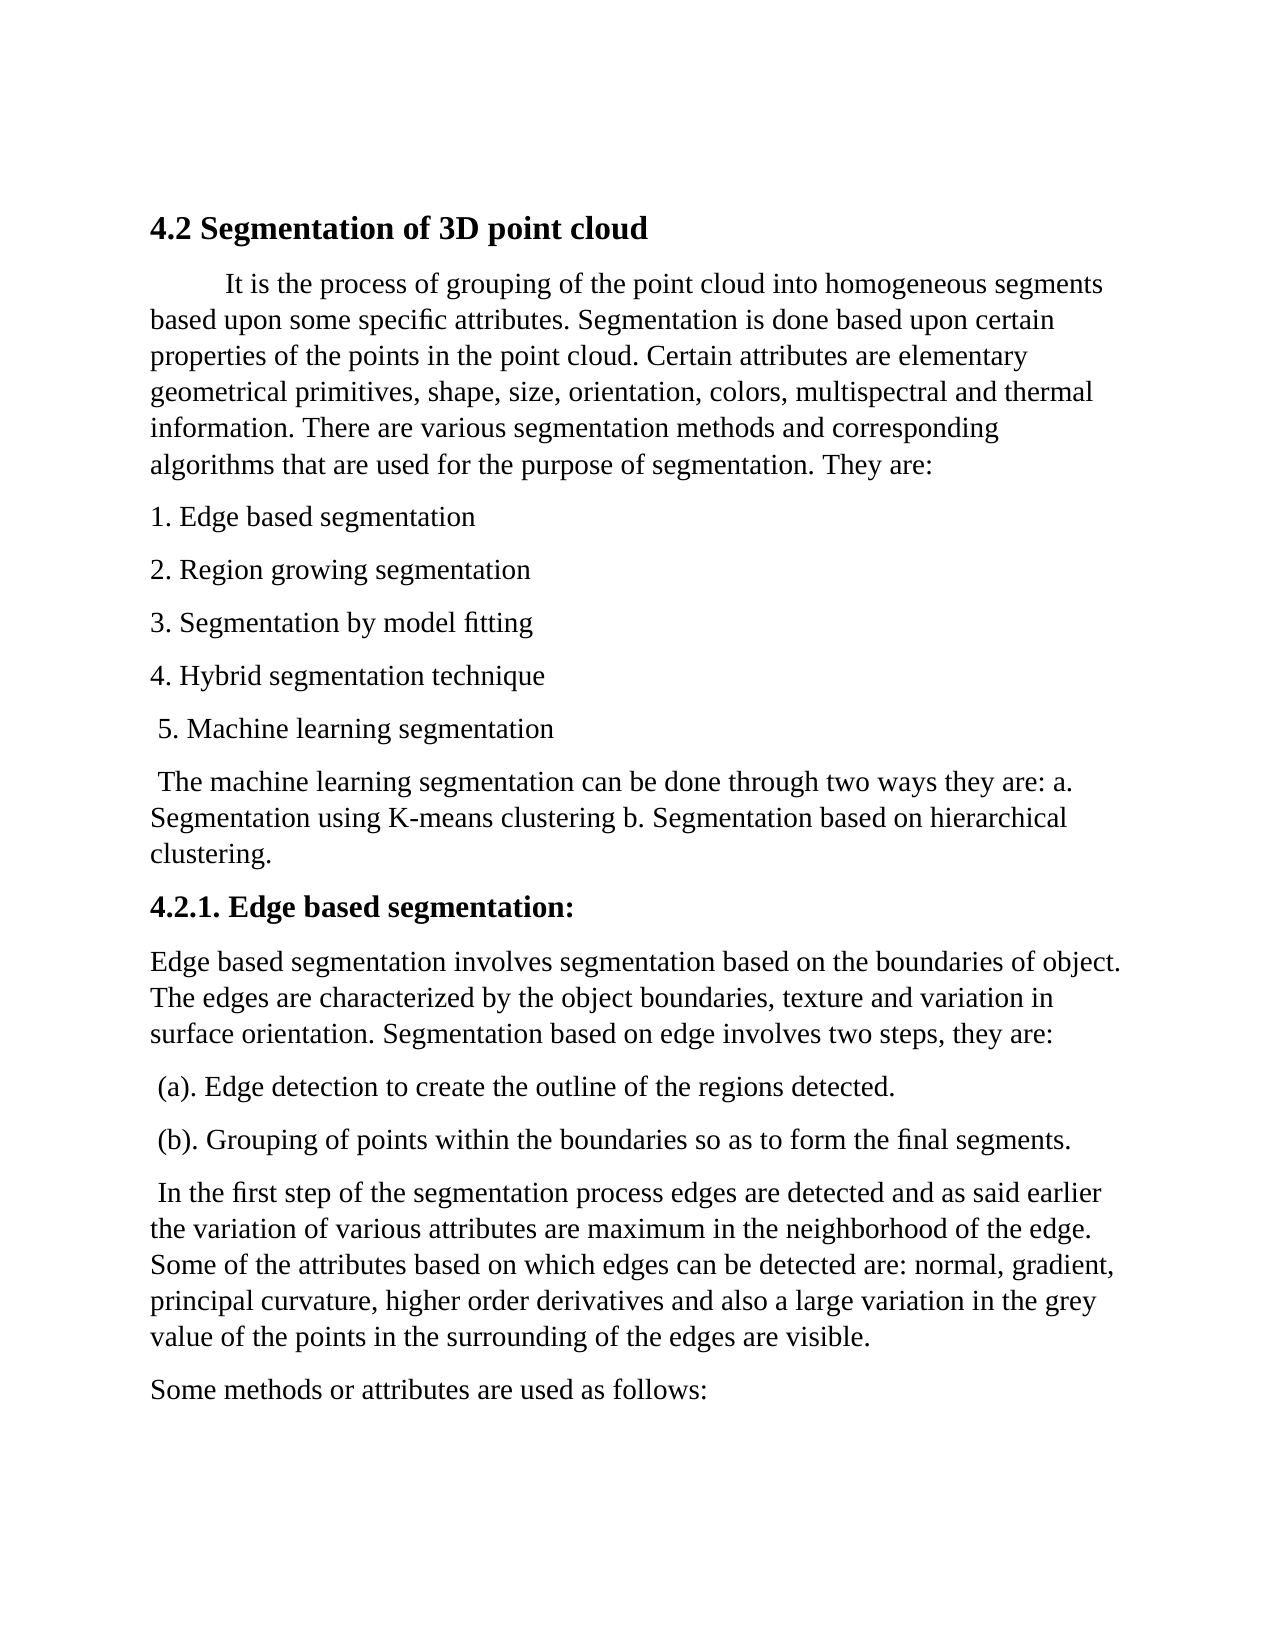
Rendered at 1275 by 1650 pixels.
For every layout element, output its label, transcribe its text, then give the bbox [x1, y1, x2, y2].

text The machine learning segmentation can be done through two ways they are: a. Segmentation using K-means clustering b. Segmentation based on hierarchical clustering. [150, 764, 1125, 869]
text 4.2.1. Edge based segmentation: [150, 889, 1125, 925]
text In the ﬁrst step of the segmentation process edges are detected and as said earlier the variation of various attributes are maximum in the neighborhood of the edge. Some of the attributes based on which edges can be detected are: normal, gradient, principal curvature, higher order derivatives and also a large variation in the grey value of the points in the surrounding of the edges are visible. [150, 1175, 1125, 1353]
text 2. Region growing segmentation [150, 552, 1125, 586]
text Edge based segmentation involves segmentation based on the boundaries of object. The edges are characterized by the object boundaries, texture and variation in surface orientation. Segmentation based on edge involves two steps, they are: [150, 944, 1125, 1050]
text 3. Segmentation by model ﬁtting [150, 605, 1125, 639]
text (a). Edge detection to create the outline of the regions detected. [150, 1069, 1125, 1103]
text 1. Edge based segmentation [150, 499, 1125, 533]
text 5. Machine learning segmentation [150, 711, 1125, 744]
text Some methods or attributes are used as follows: [150, 1372, 1125, 1406]
text 4.2 Segmentation of 3D point cloud [150, 208, 1125, 246]
text 4. Hybrid segmentation technique [150, 658, 1125, 692]
text (b). Grouping of points within the boundaries so as to form the ﬁnal segments. [150, 1122, 1125, 1156]
text It is the process of grouping of the point cloud into homogeneous segments based upon some speciﬁc attributes. Segmentation is done based upon certain properties of the points in the point cloud. Certain attributes are elementary geometrical primitives, shape, size, orientation, colors, multispectral and thermal information. There are various segmentation methods and corresponding algorithms that are used for the purpose of segmentation. They are: [150, 266, 1125, 480]
